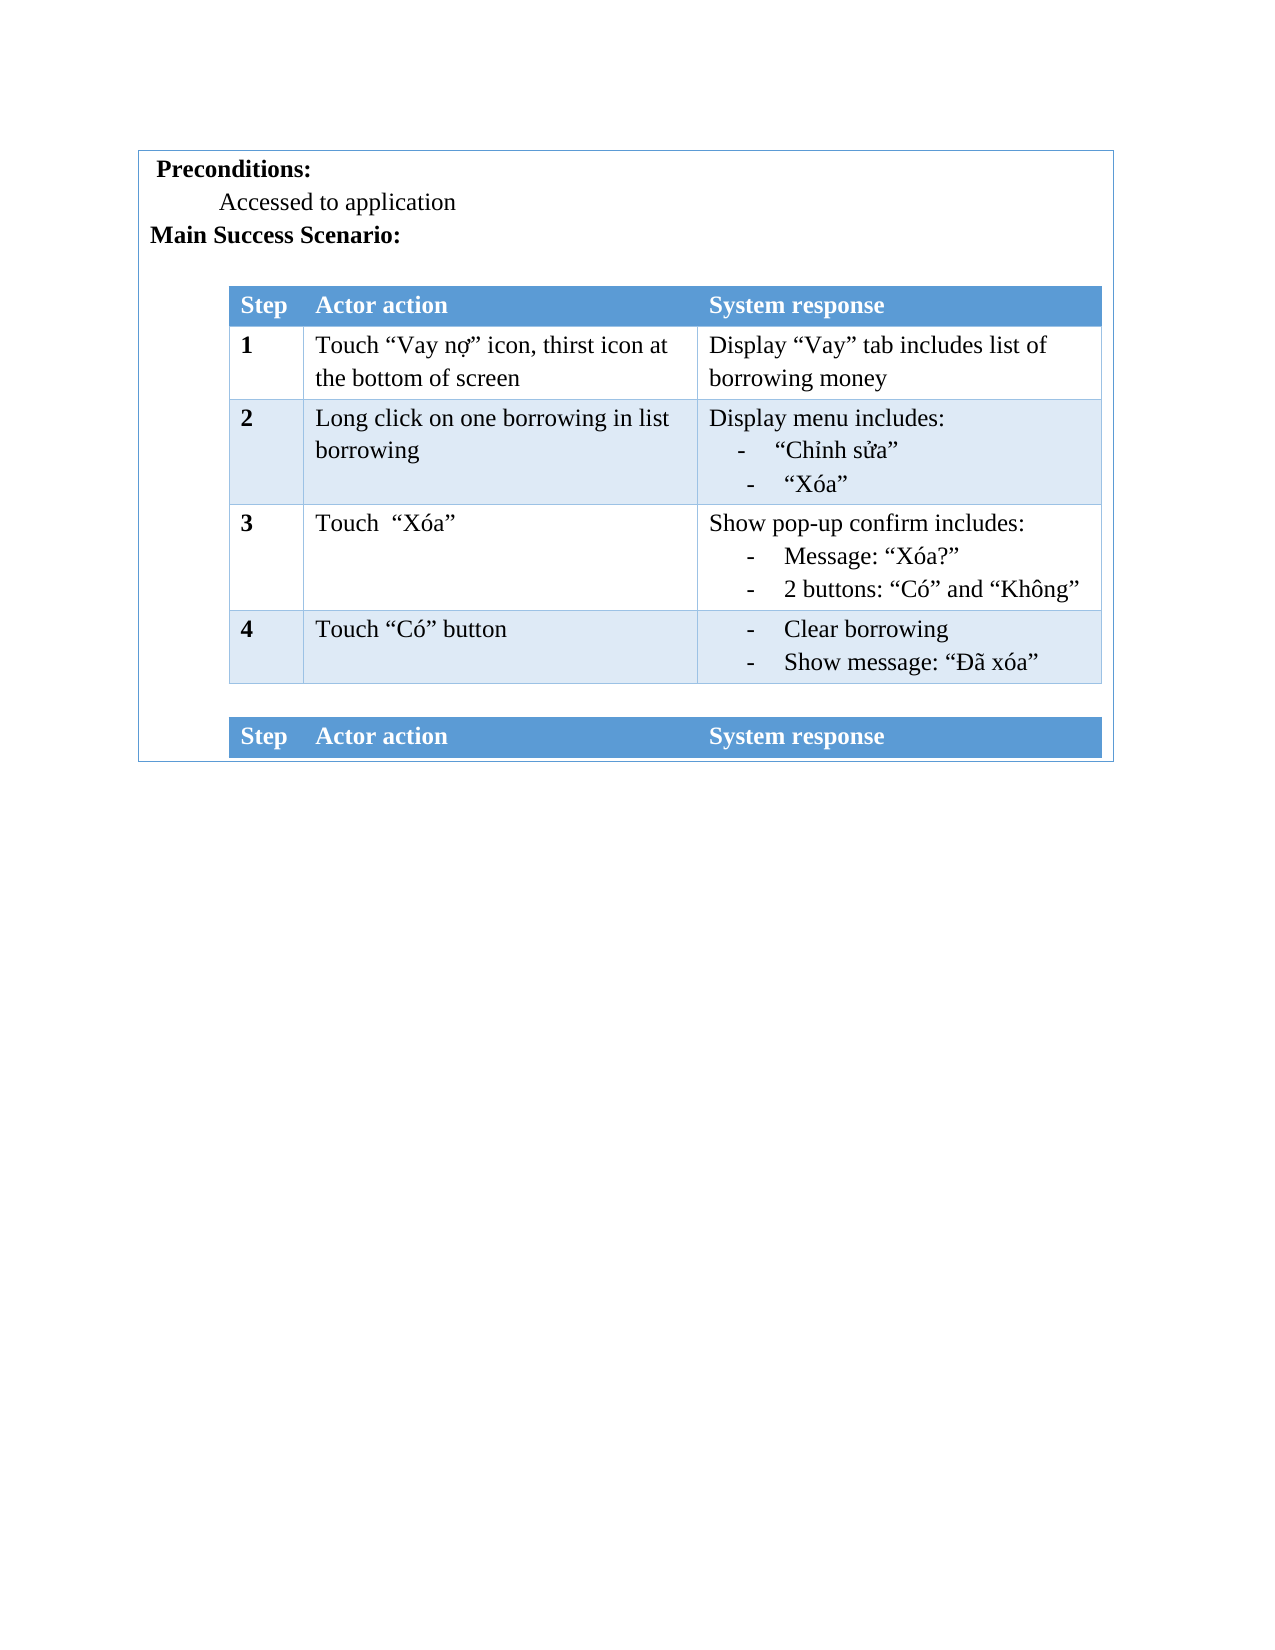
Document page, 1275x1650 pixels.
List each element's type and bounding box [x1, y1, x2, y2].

table_cell [139, 151, 1113, 761]
